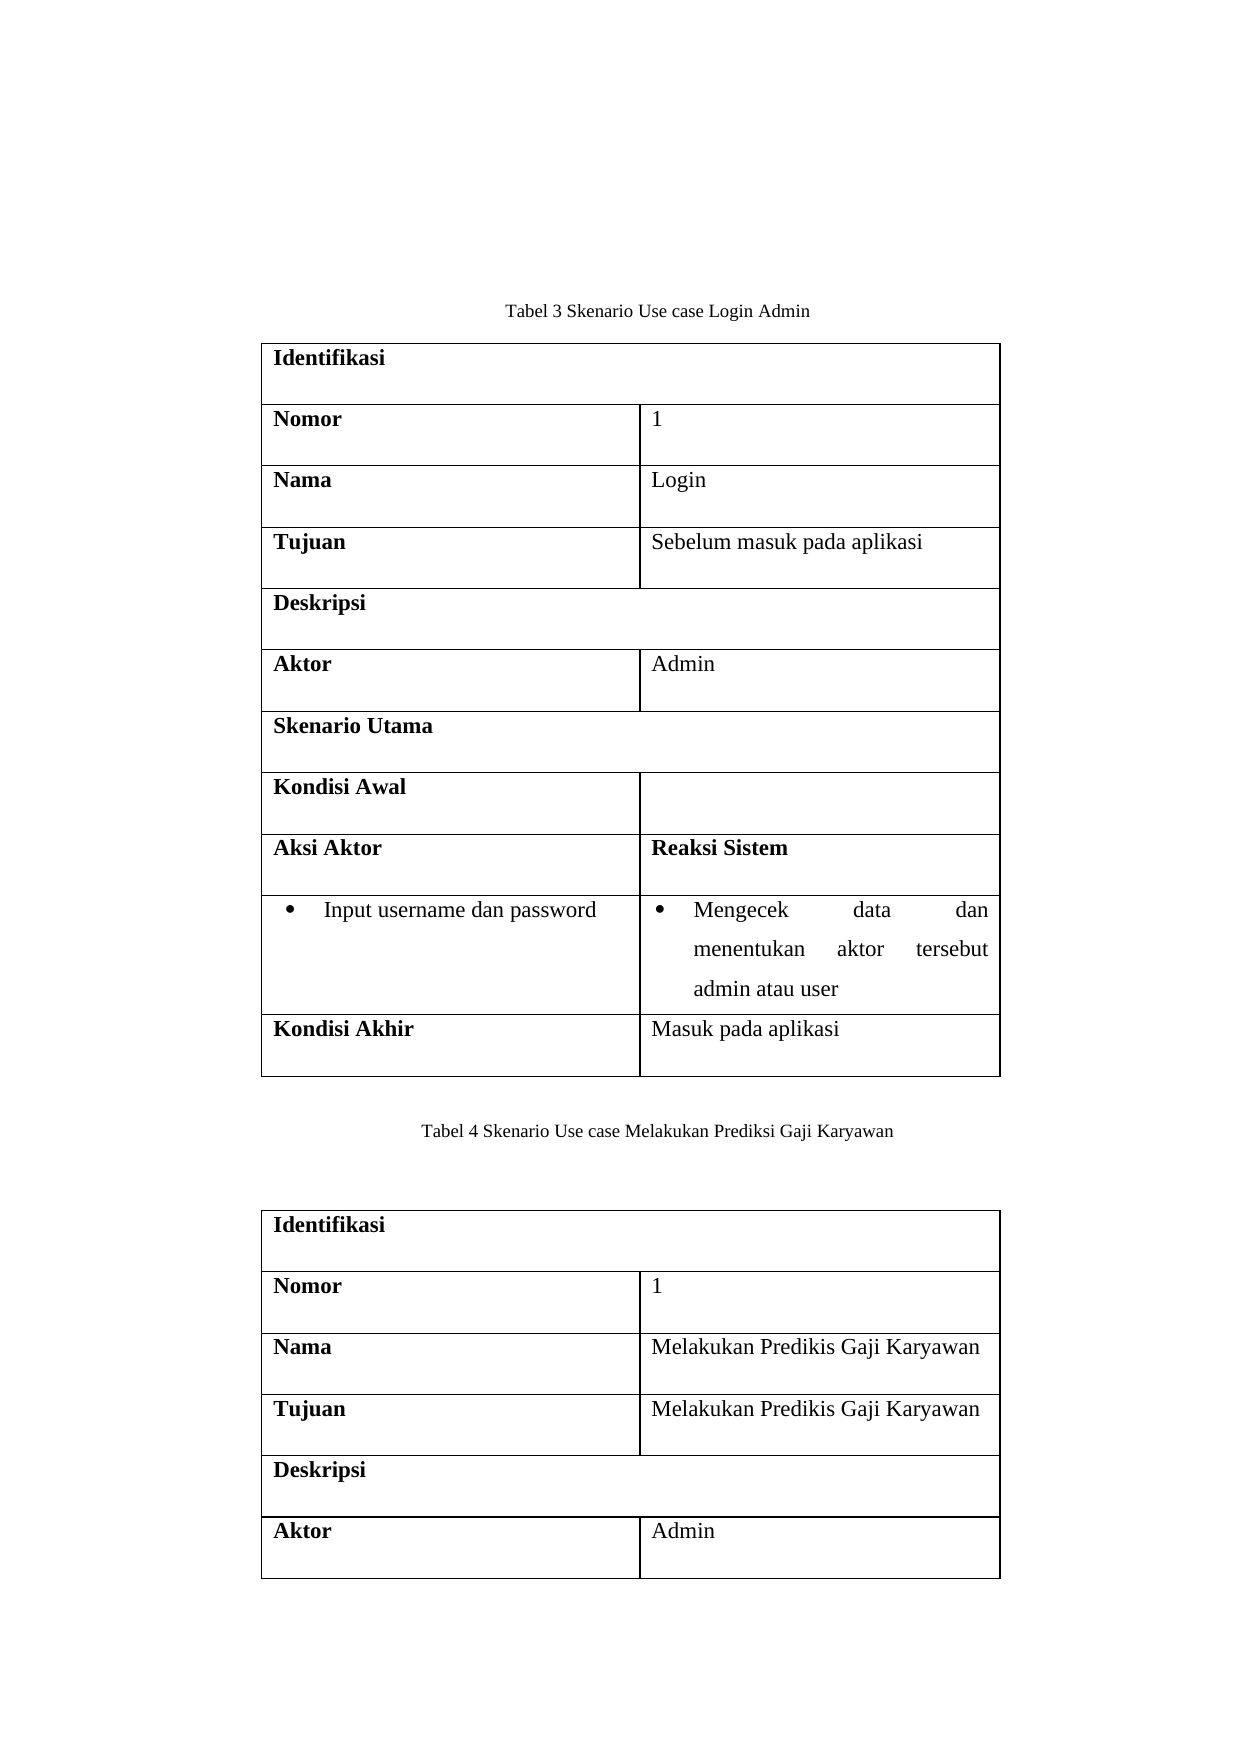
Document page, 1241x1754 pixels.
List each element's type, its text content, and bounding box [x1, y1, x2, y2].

table_cell Aksi Aktor [262, 835, 639, 895]
table_cell [641, 773, 999, 833]
table_cell Login [641, 466, 999, 527]
table_header Identifikasi [262, 1211, 999, 1271]
table_cell Sebelum masuk pada aplikasi [641, 528, 999, 588]
table_cell Nama [262, 1334, 639, 1394]
text Tabel 3 Skenario Use case Login Admin [150, 300, 1090, 322]
table_cell Kondisi Awal [262, 773, 639, 833]
table_cell Nama [262, 466, 639, 527]
table_cell Aktor [262, 1518, 639, 1578]
table_cell Input username dan password [262, 896, 639, 1014]
table_cell Deskripsi [262, 589, 999, 649]
table_cell Aktor [262, 650, 639, 711]
table_cell Melakukan Predikis Gaji Karyawan [641, 1395, 999, 1455]
table_cell Kondisi Akhir [262, 1015, 639, 1076]
table_cell 1 [641, 405, 999, 465]
table_cell Nomor [262, 405, 639, 465]
table_cell Admin [641, 1518, 999, 1578]
table_header Identifikasi [262, 344, 999, 404]
table_cell Admin [641, 650, 999, 711]
table_cell Mengecek data dan menentukan aktor tersebut admin atau user [641, 896, 999, 1014]
table_cell 1 [641, 1272, 999, 1332]
text Tabel 4 Skenario Use case Melakukan Prediksi Gaji Karyawan [150, 1120, 1090, 1142]
table_cell Masuk pada aplikasi [641, 1015, 999, 1076]
table_cell Melakukan Predikis Gaji Karyawan [641, 1334, 999, 1394]
table_cell Tujuan [262, 1395, 639, 1455]
table_cell Tujuan [262, 528, 639, 588]
table_cell Reaksi Sistem [641, 835, 999, 895]
table_cell Nomor [262, 1272, 639, 1332]
table_cell Skenario Utama [262, 712, 999, 772]
table_cell Deskripsi [262, 1456, 999, 1516]
